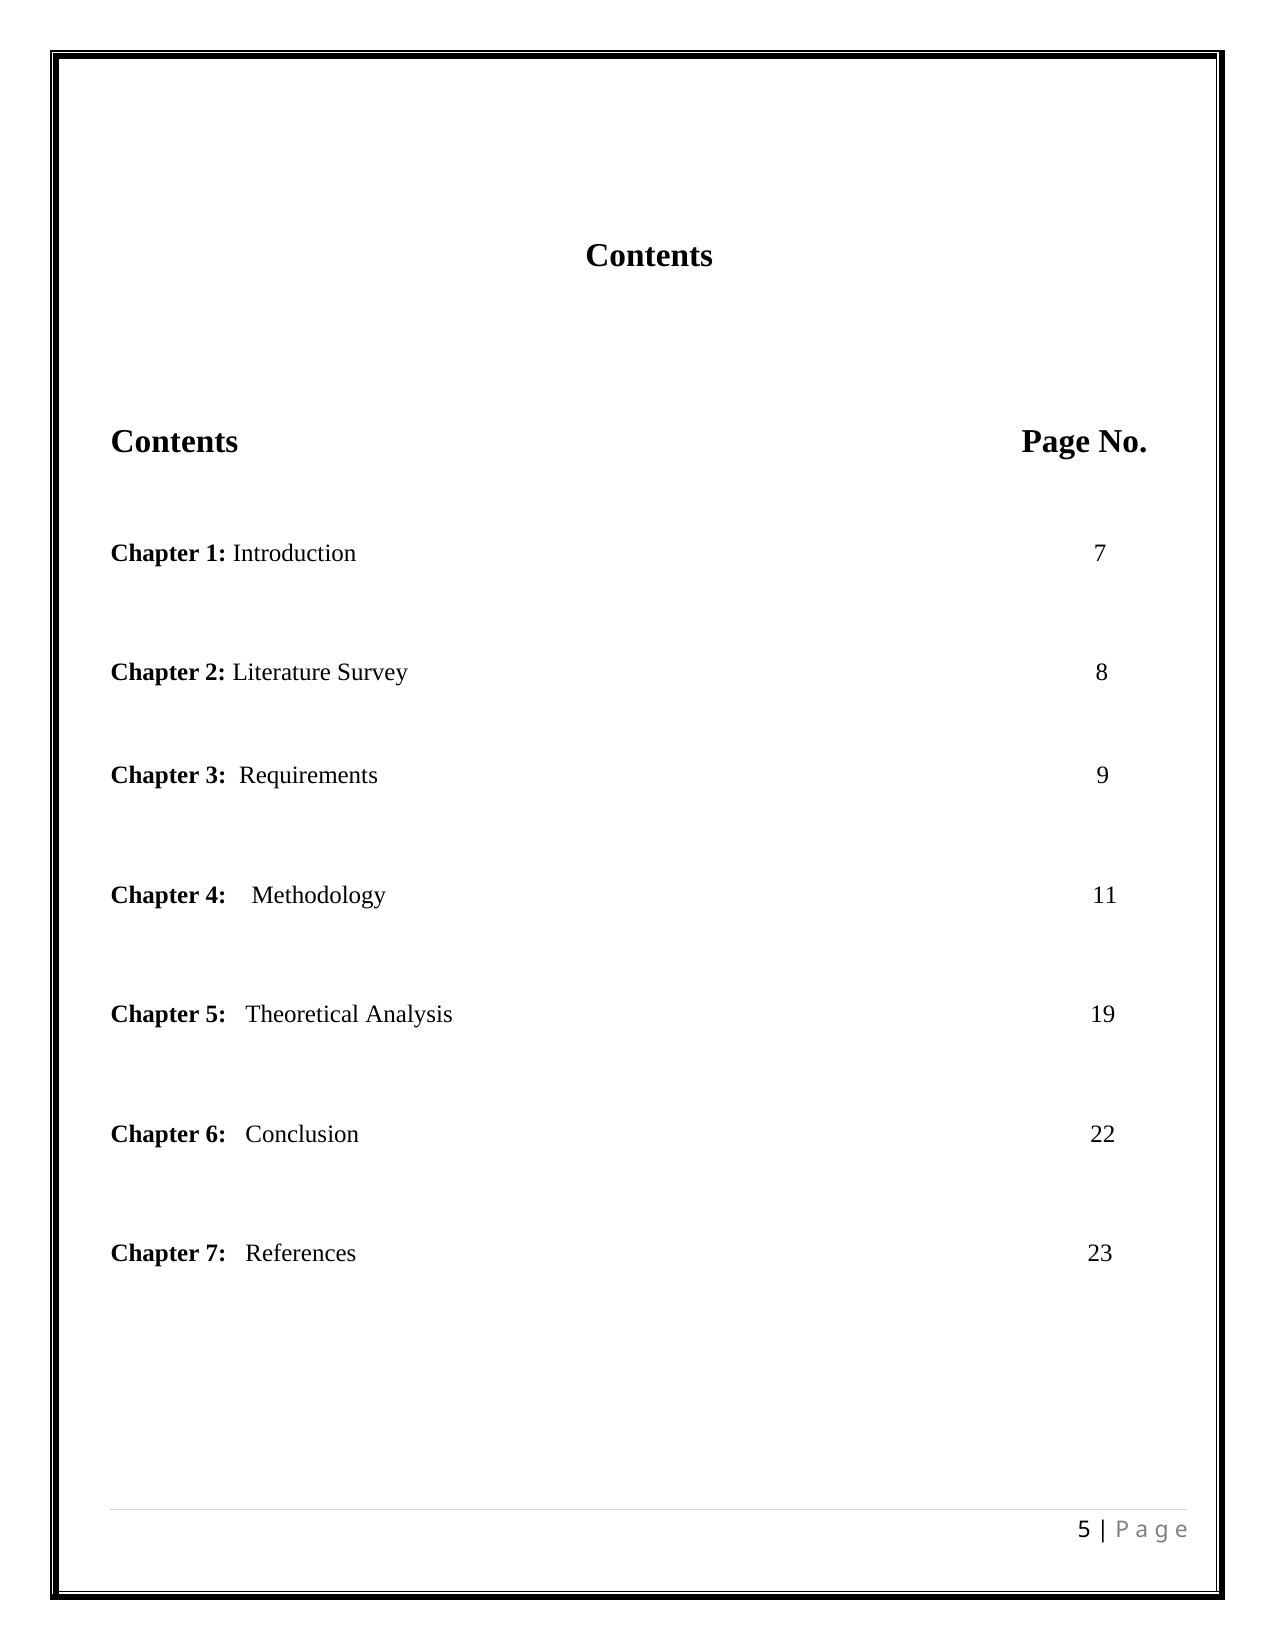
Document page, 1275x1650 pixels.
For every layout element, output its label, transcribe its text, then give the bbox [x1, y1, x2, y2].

text Chapter 2: Literature Survey 8 [110, 657, 1187, 686]
text Chapter 6: Conclusion 22 [110, 1119, 1187, 1148]
text Contents Page No. [110, 422, 1187, 460]
text Contents [110, 235, 1187, 273]
text Chapter 4: Methodology 11 [110, 880, 1187, 908]
text Chapter 3: Requirements 9 [110, 760, 1187, 789]
text Chapter 1: Introduction 7 [110, 538, 1187, 566]
text Chapter 7: References 23 [110, 1238, 1187, 1267]
text Chapter 5: Theoretical Analysis 19 [110, 999, 1187, 1028]
